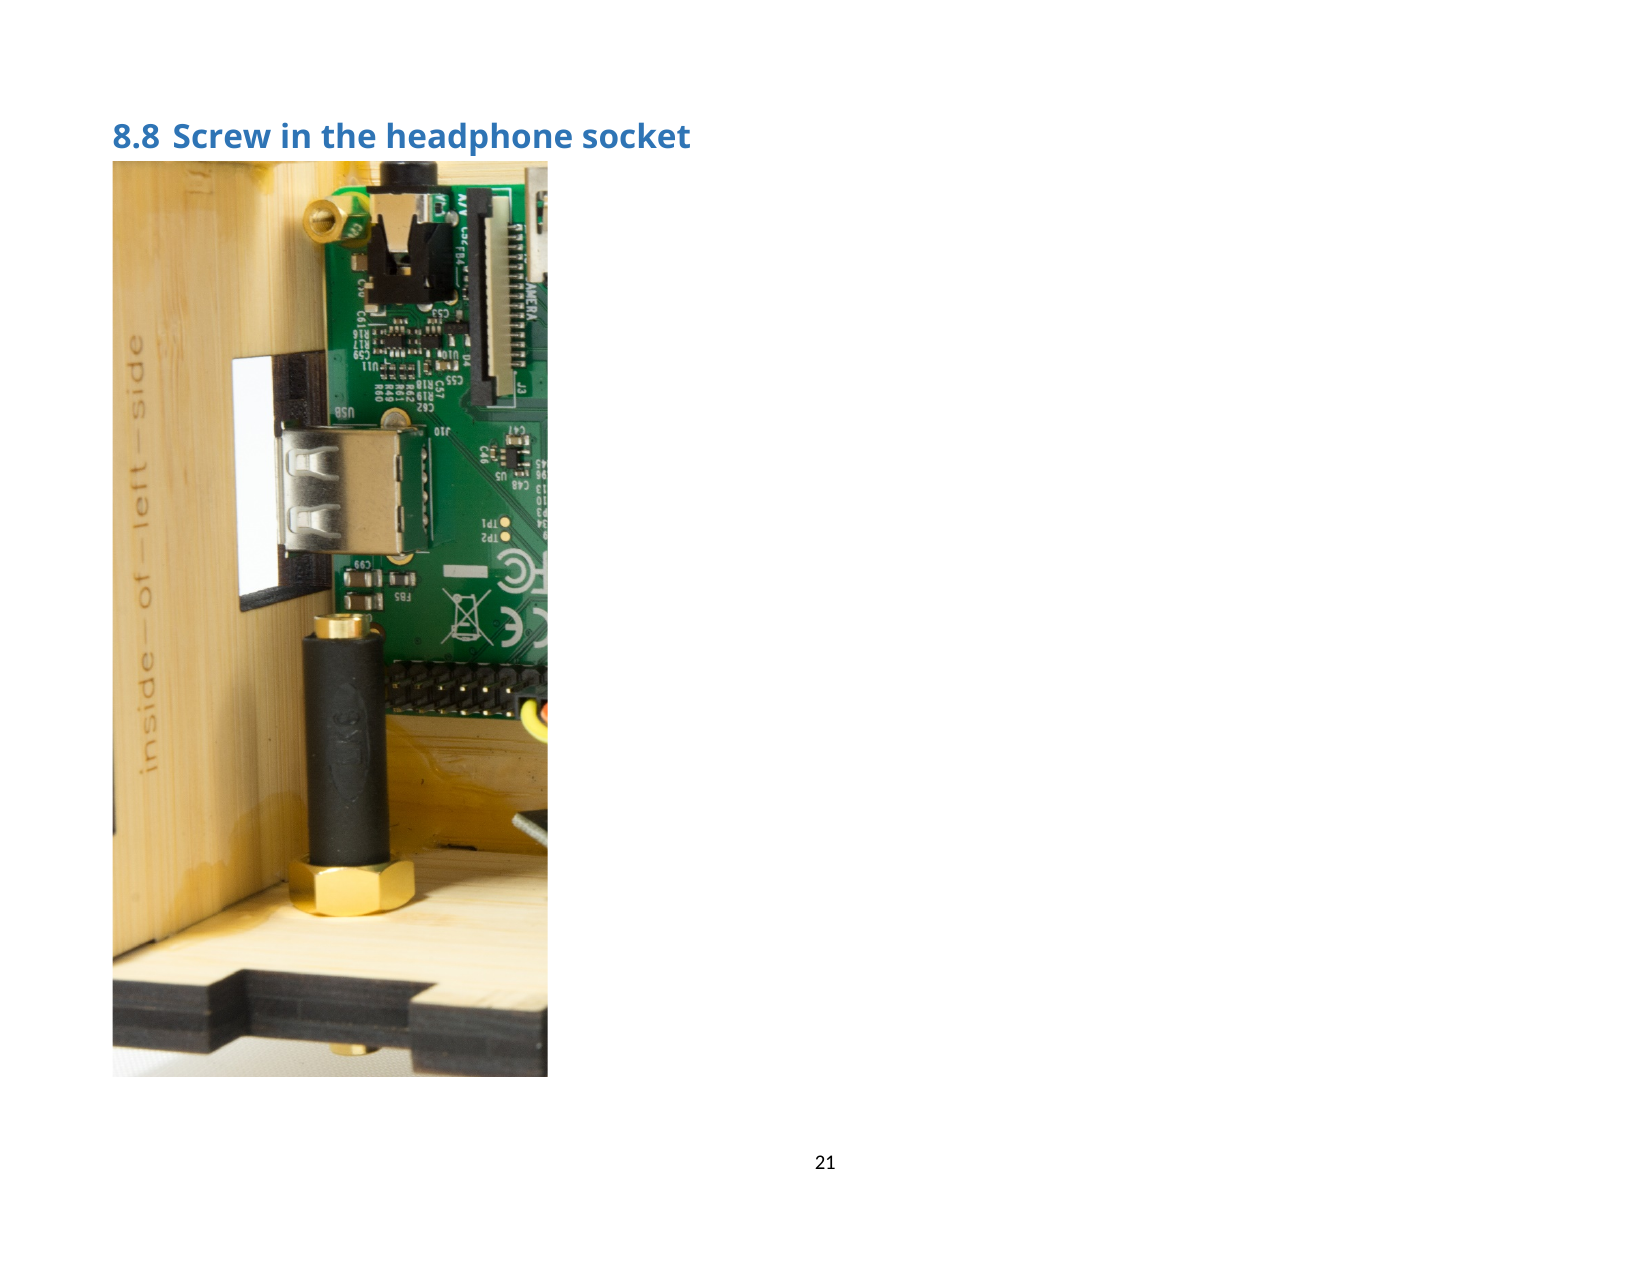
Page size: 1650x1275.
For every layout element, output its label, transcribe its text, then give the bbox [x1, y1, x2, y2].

subtitle Screw in the headphone socket [112, 112, 1537, 158]
picture [112, 161, 548, 1077]
